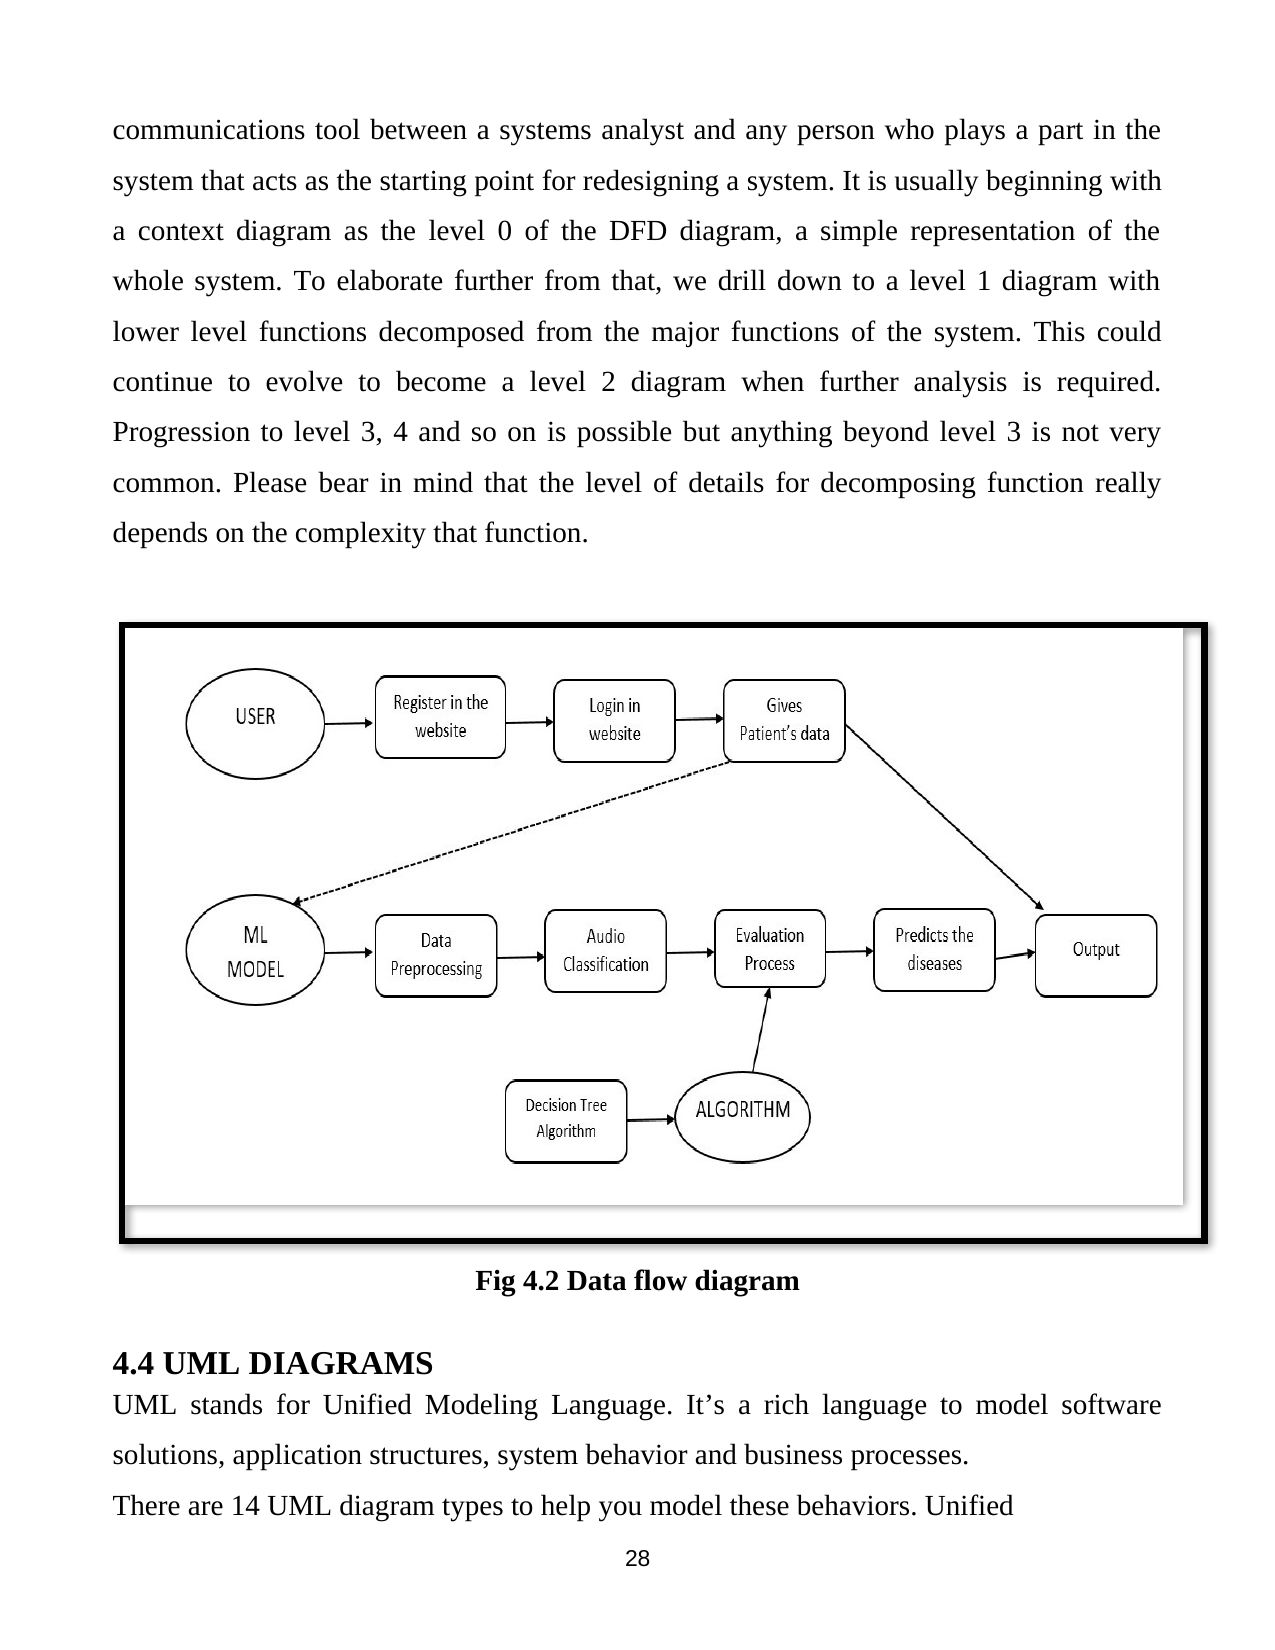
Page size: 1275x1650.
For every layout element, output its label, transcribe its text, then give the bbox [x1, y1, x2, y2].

text UML stands for Unified Modeling Language. It’s a rich language to model software solutions, application structures, system behavior and business processes. [112, 1387, 1162, 1471]
text 4.4 UML DIAGRAMS [112, 1343, 1162, 1381]
text Fig 4.2 Data flow diagram [112, 1263, 1162, 1297]
picture [125, 628, 1183, 1205]
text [112, 112, 1162, 548]
text There are 14 UML diagram types to help you model these behaviors. Unified [112, 1488, 1162, 1521]
